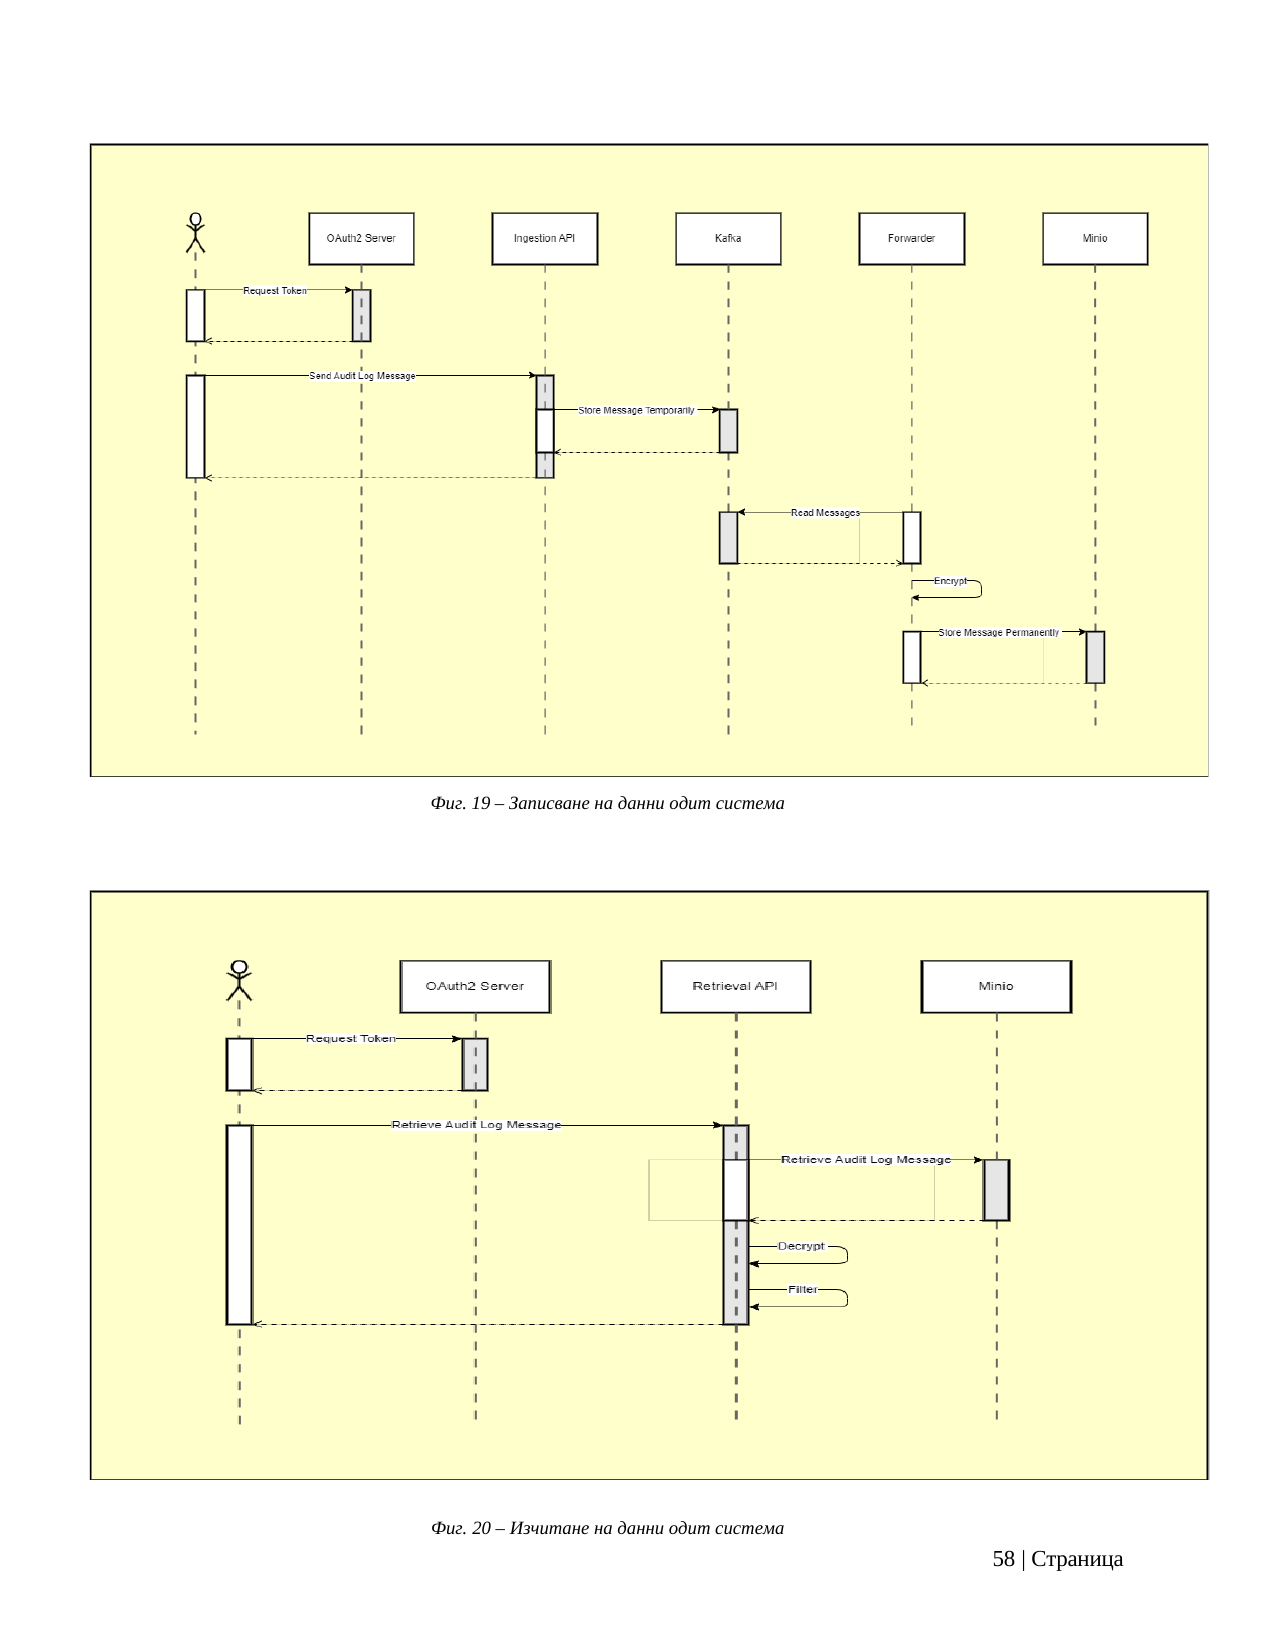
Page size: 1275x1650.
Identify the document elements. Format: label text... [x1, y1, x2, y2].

text Фиг. 20 – Изчитане на данни одит система [89, 1517, 1127, 1538]
text Фиг. 19 – Записване на данни одит система [89, 792, 1127, 813]
picture [89, 143, 1209, 777]
picture [89, 890, 1210, 1480]
